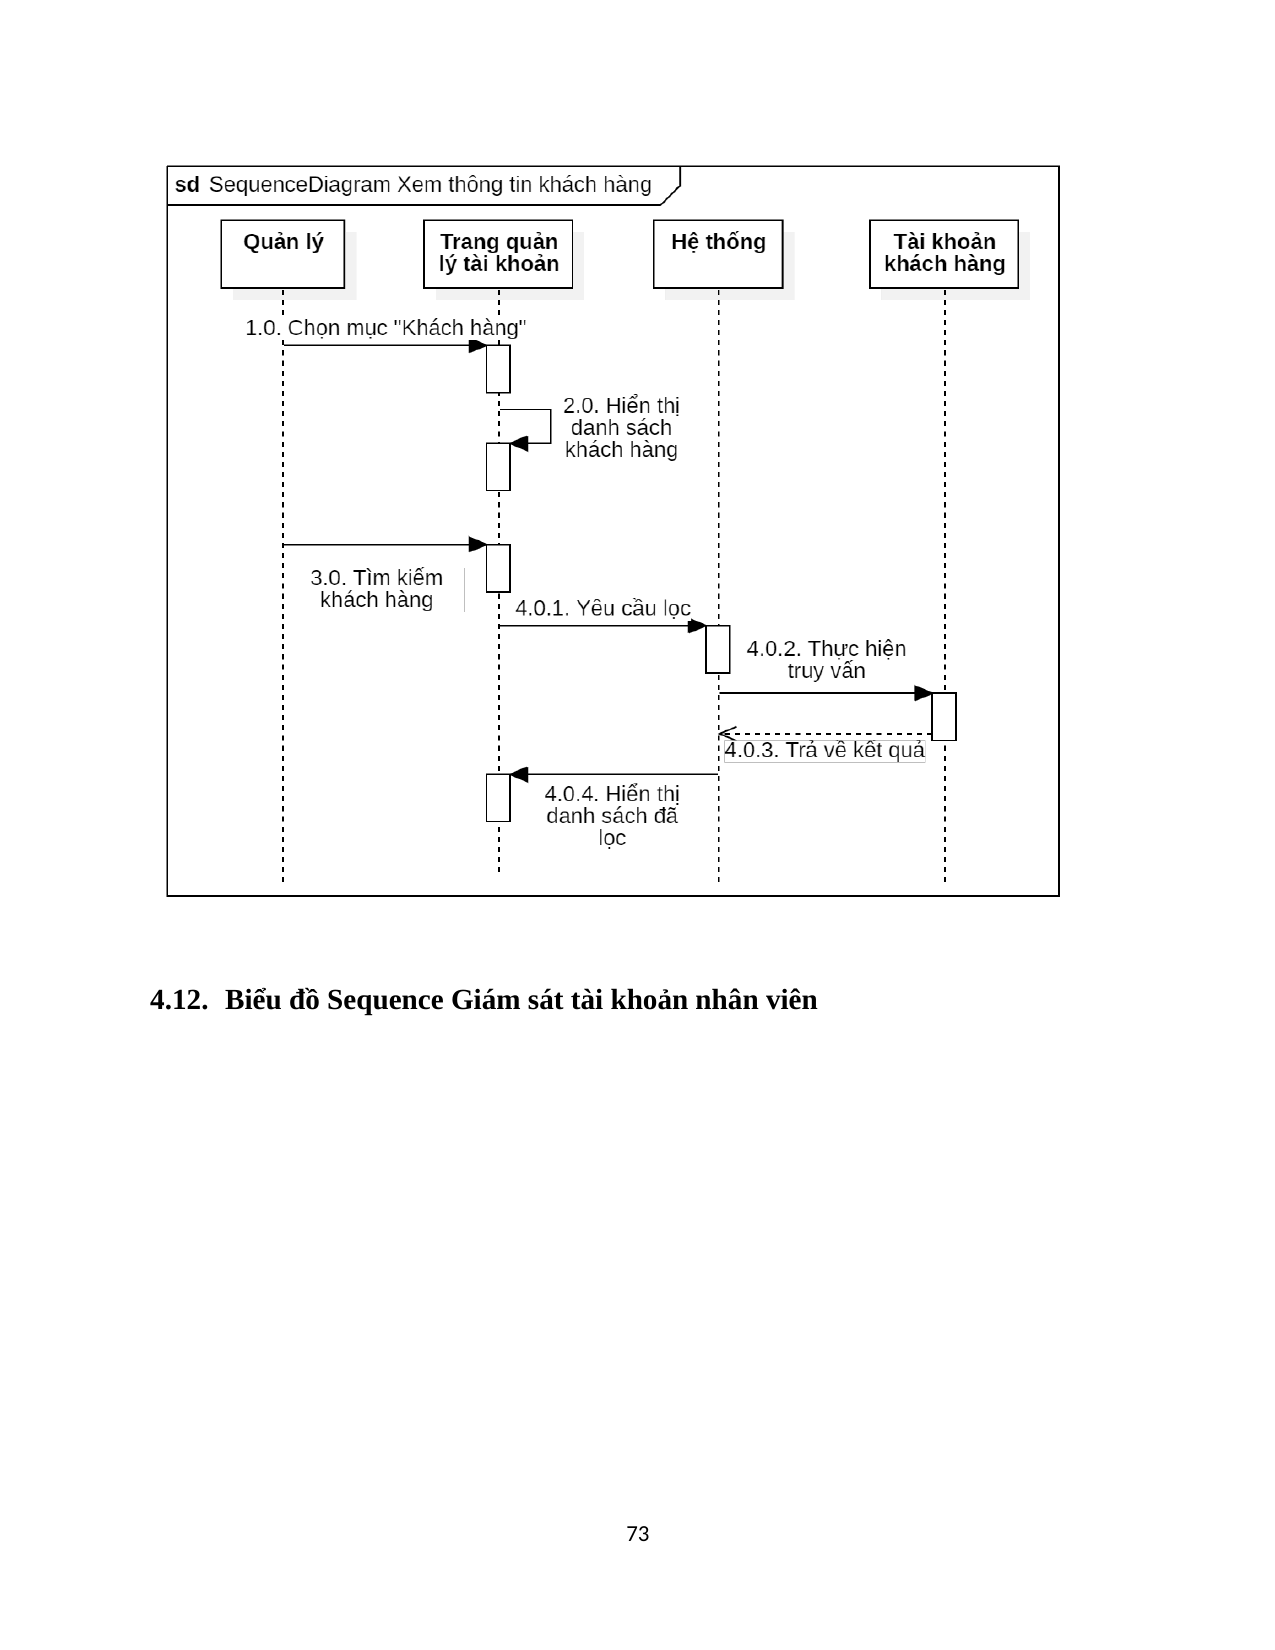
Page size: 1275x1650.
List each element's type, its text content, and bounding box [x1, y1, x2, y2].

list Biểu đồ Sequence Giám sát tài khoản nhân viên [150, 982, 1125, 1015]
picture [150, 150, 1125, 963]
